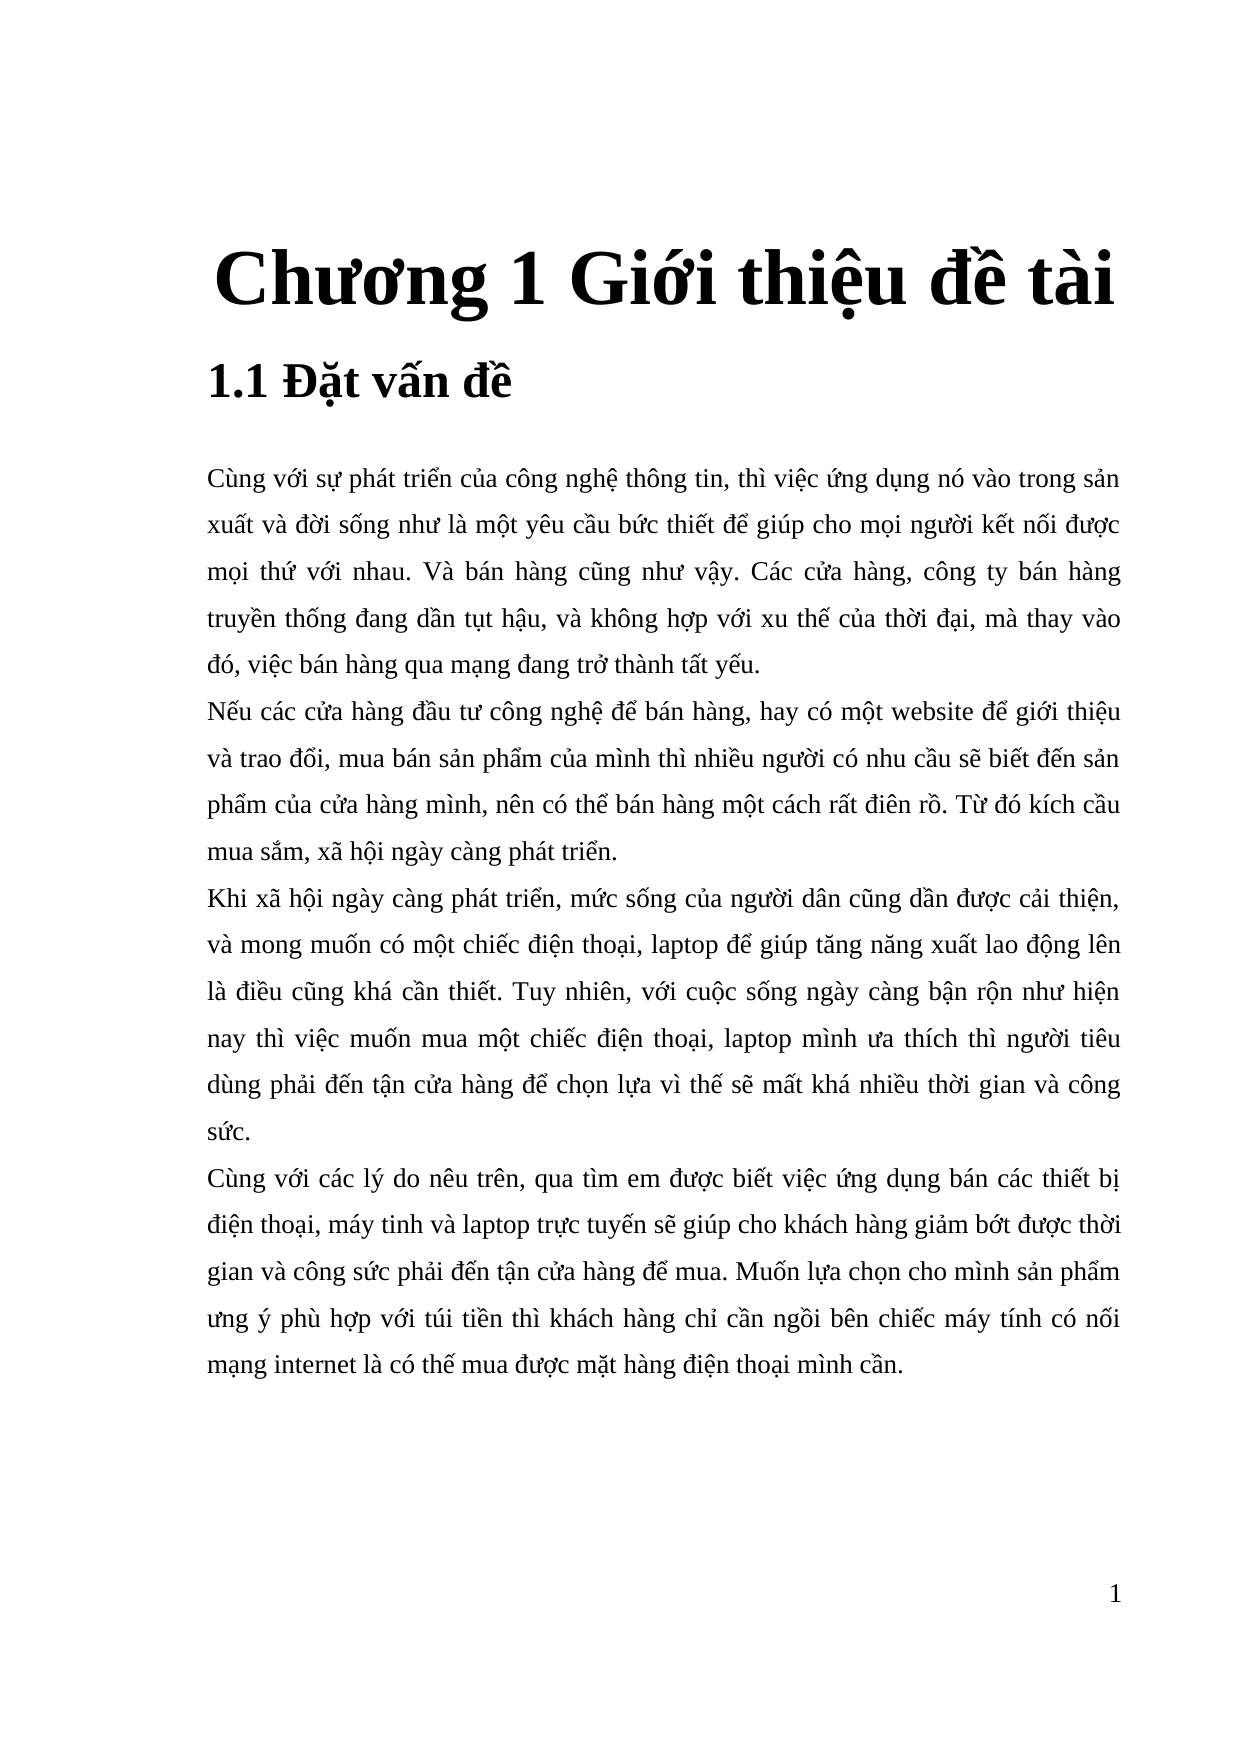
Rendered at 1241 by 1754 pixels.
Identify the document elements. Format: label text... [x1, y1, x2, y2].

subtitle Giới thiệu đề tài [213, 231, 1116, 322]
text Khi xã hội ngày càng phát triển, mức sống của người dân cũng dần được cải thiện, và mong muốn có một chiếc điện thoại, laptop để giúp tăng năng xuất lao động lên là điều cũng khá cần thiết. Tuy nhiên, với cuộc sống ngày càng bận rộn như hiện nay thì việc muốn mua một chiếc điện thoại, laptop mình ưa thích thì người tiêu dùng phải đến tận cửa hàng để chọn lựa vì thế sẽ mất khá nhiều thời gian và công sức. [207, 882, 1122, 1146]
subtitle Đặt vấn đề [207, 118, 1122, 408]
text Cùng với các lý do nêu trên, qua tìm em được biết việc ứng dụng bán các thiết bị điện thoại, máy tinh và laptop trực tuyến sẽ giúp cho khách hàng giảm bớt được thời gian và công sức phải đến tận cửa hàng để mua. Muốn lựa chọn cho mình sản phẩm ưng ý phù hợp với túi tiền thì khách hàng chỉ cần ngồi bên chiếc máy tính có nối mạng internet là có thế mua được mặt hàng điện thoại mình cần. [207, 1162, 1122, 1379]
text Nếu các cửa hàng đầu tư công nghệ để bán hàng, hay có một website để giới thiệu và trao đổi, mua bán sản phẩm của mình thì nhiều người có nhu cầu sẽ biết đến sản phẩm của cửa hàng mình, nên có thể bán hàng một cách rất điên rồ. Từ đó kích cầu mua sắm, xã hội ngày càng phát triển. [207, 695, 1122, 866]
text Cùng với sự phát triển của công nghệ thông tin, thì việc ứng dụng nó vào trong sản xuất và đời sống như là một yêu cầu bức thiết để giúp cho mọi người kết nối được mọi thứ với nhau. Và bán hàng cũng như vậy. Các cửa hàng, công ty bán hàng truyền thống đang dần tụt hậu, và không hợp với xu thế của thời đại, mà thay vào đó, việc bán hàng qua mạng đang trở thành tất yếu. [207, 462, 1122, 679]
